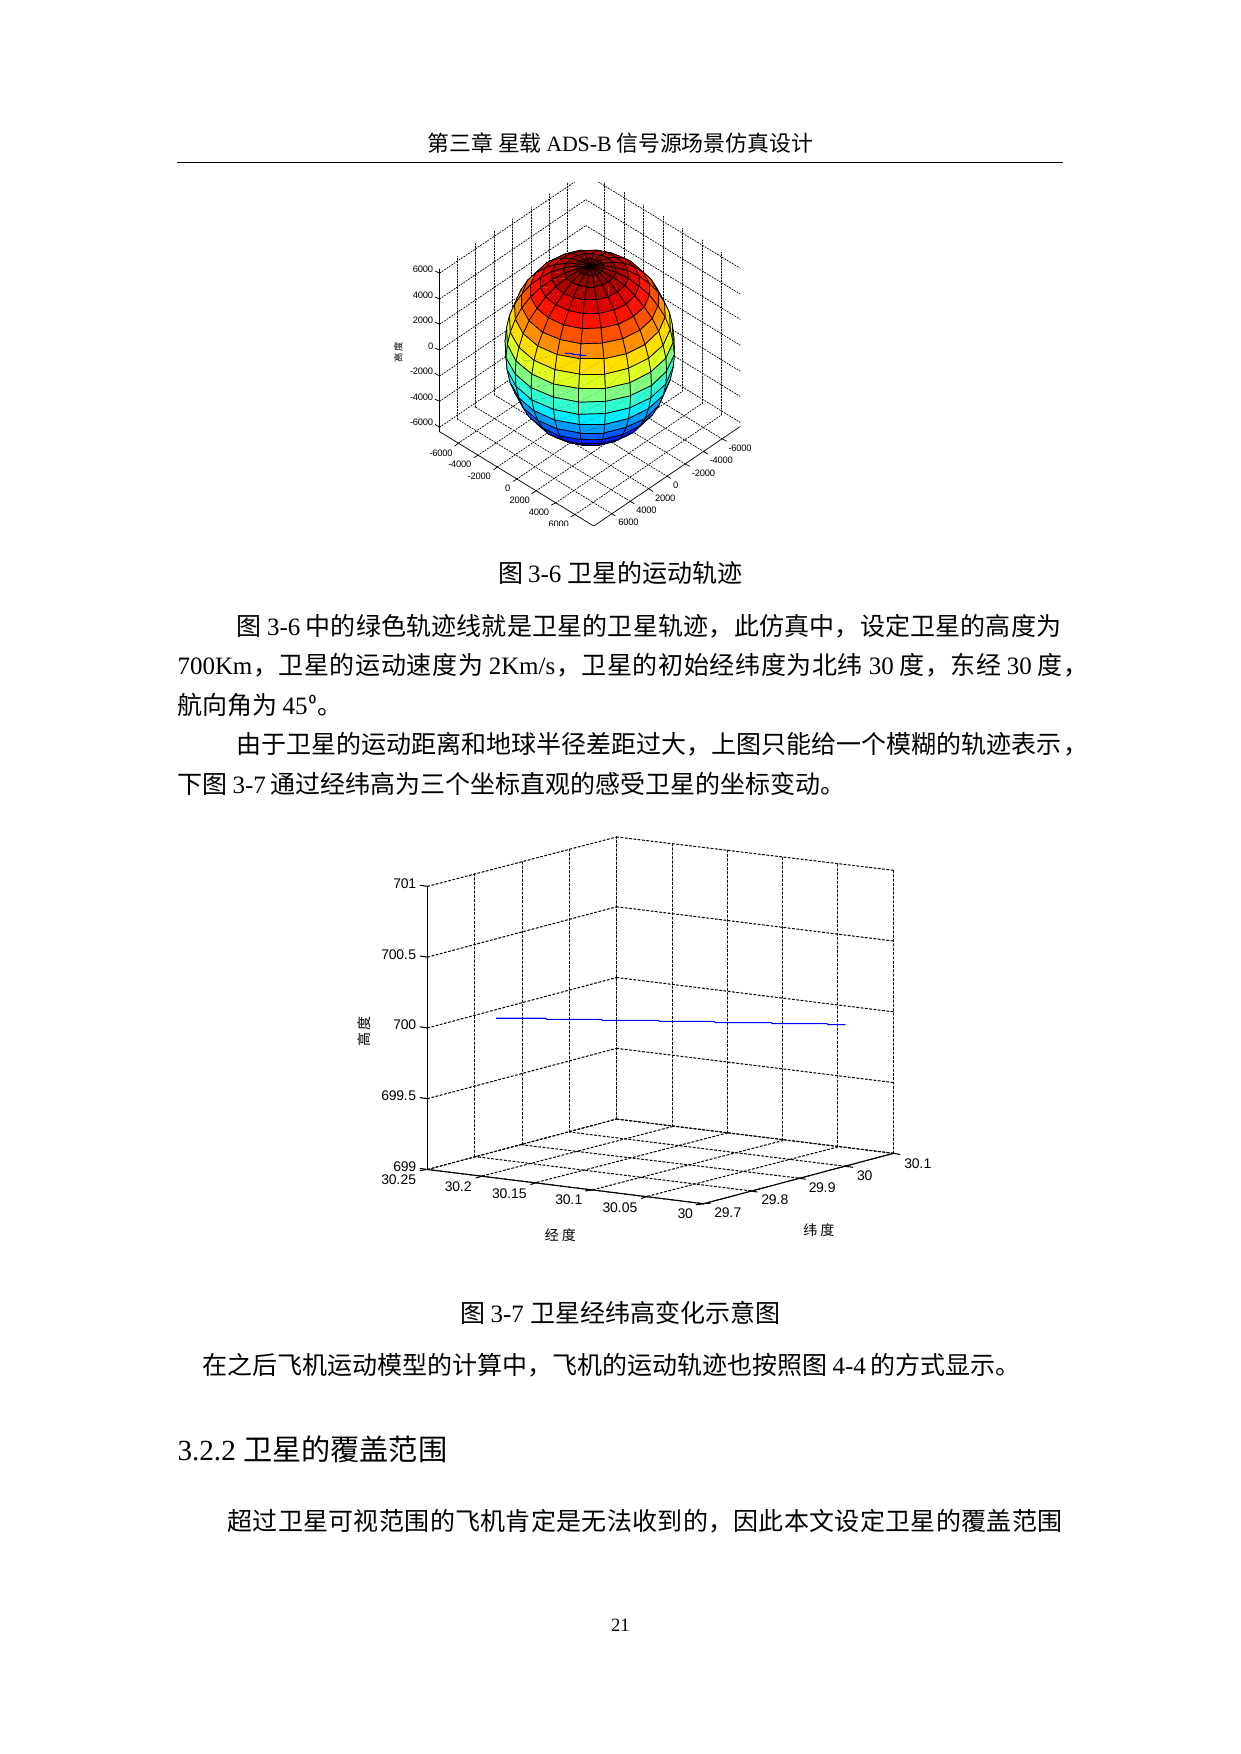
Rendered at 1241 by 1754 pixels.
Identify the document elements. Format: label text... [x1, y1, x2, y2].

text 由于卫星的运动距离和地球半径差距过大，上图只能给一个模糊的轨迹表示，下图3-7通过经纬高为三个坐标直观的感受卫星的坐标变动。 [177, 723, 1063, 803]
text 3.2.2 卫星的覆盖范围 [177, 1408, 1063, 1488]
text 在之后飞机运动模型的计算中，飞机的运动轨迹也按照图4-4的方式显示。 [177, 1344, 1063, 1383]
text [177, 1500, 1063, 1540]
text 图3-7 卫星经纬高变化示意图 [177, 1291, 1063, 1331]
text 图3-6中的绿色轨迹线就是卫星的卫星轨迹，此仿真中，设定卫星的高度为700Km，卫星的运动速度为2Km/s，卫星的初始经纬度为北纬30度，东经30度，航向角为45⁰。 [177, 604, 1063, 723]
text 图3-6 卫星的运动轨迹 [177, 552, 1063, 592]
